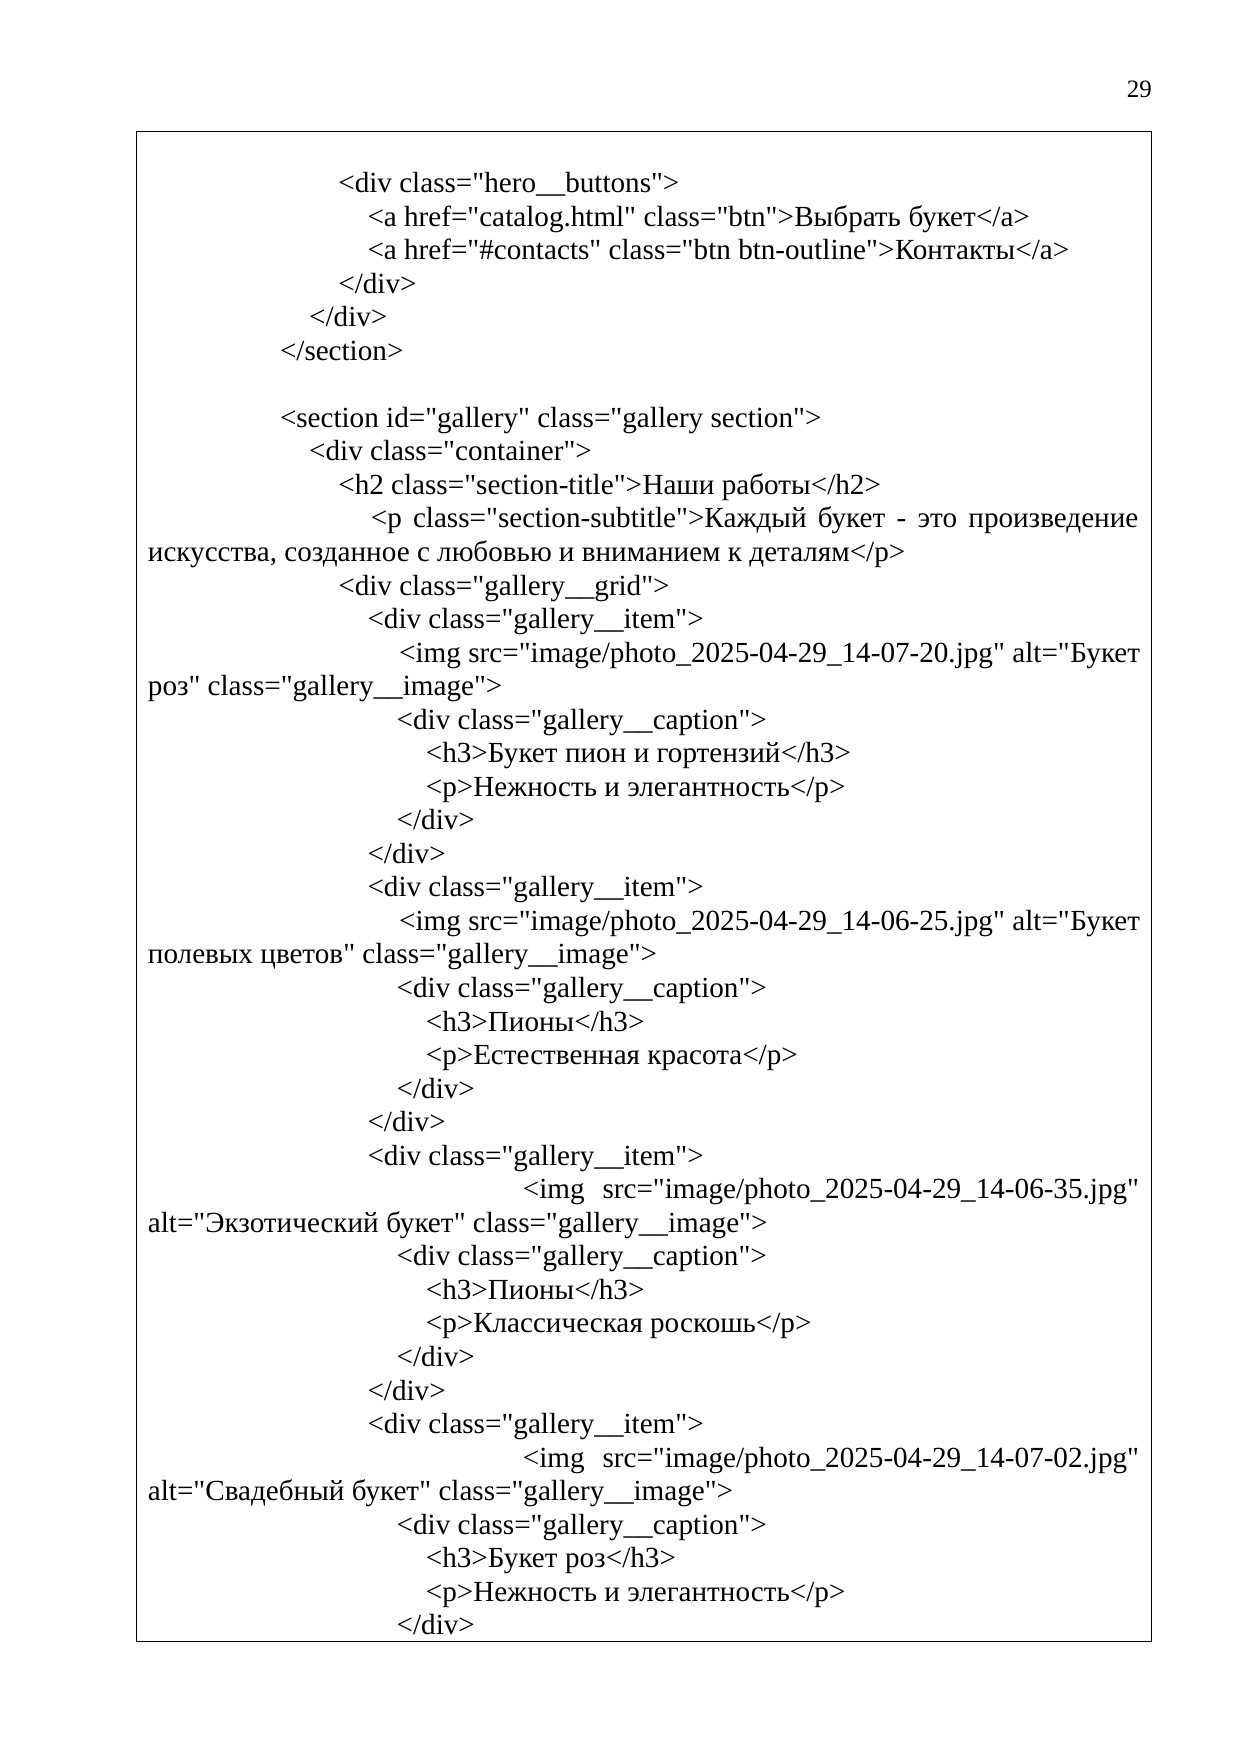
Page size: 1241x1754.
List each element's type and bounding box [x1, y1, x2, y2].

table_header [137, 132, 1151, 1641]
